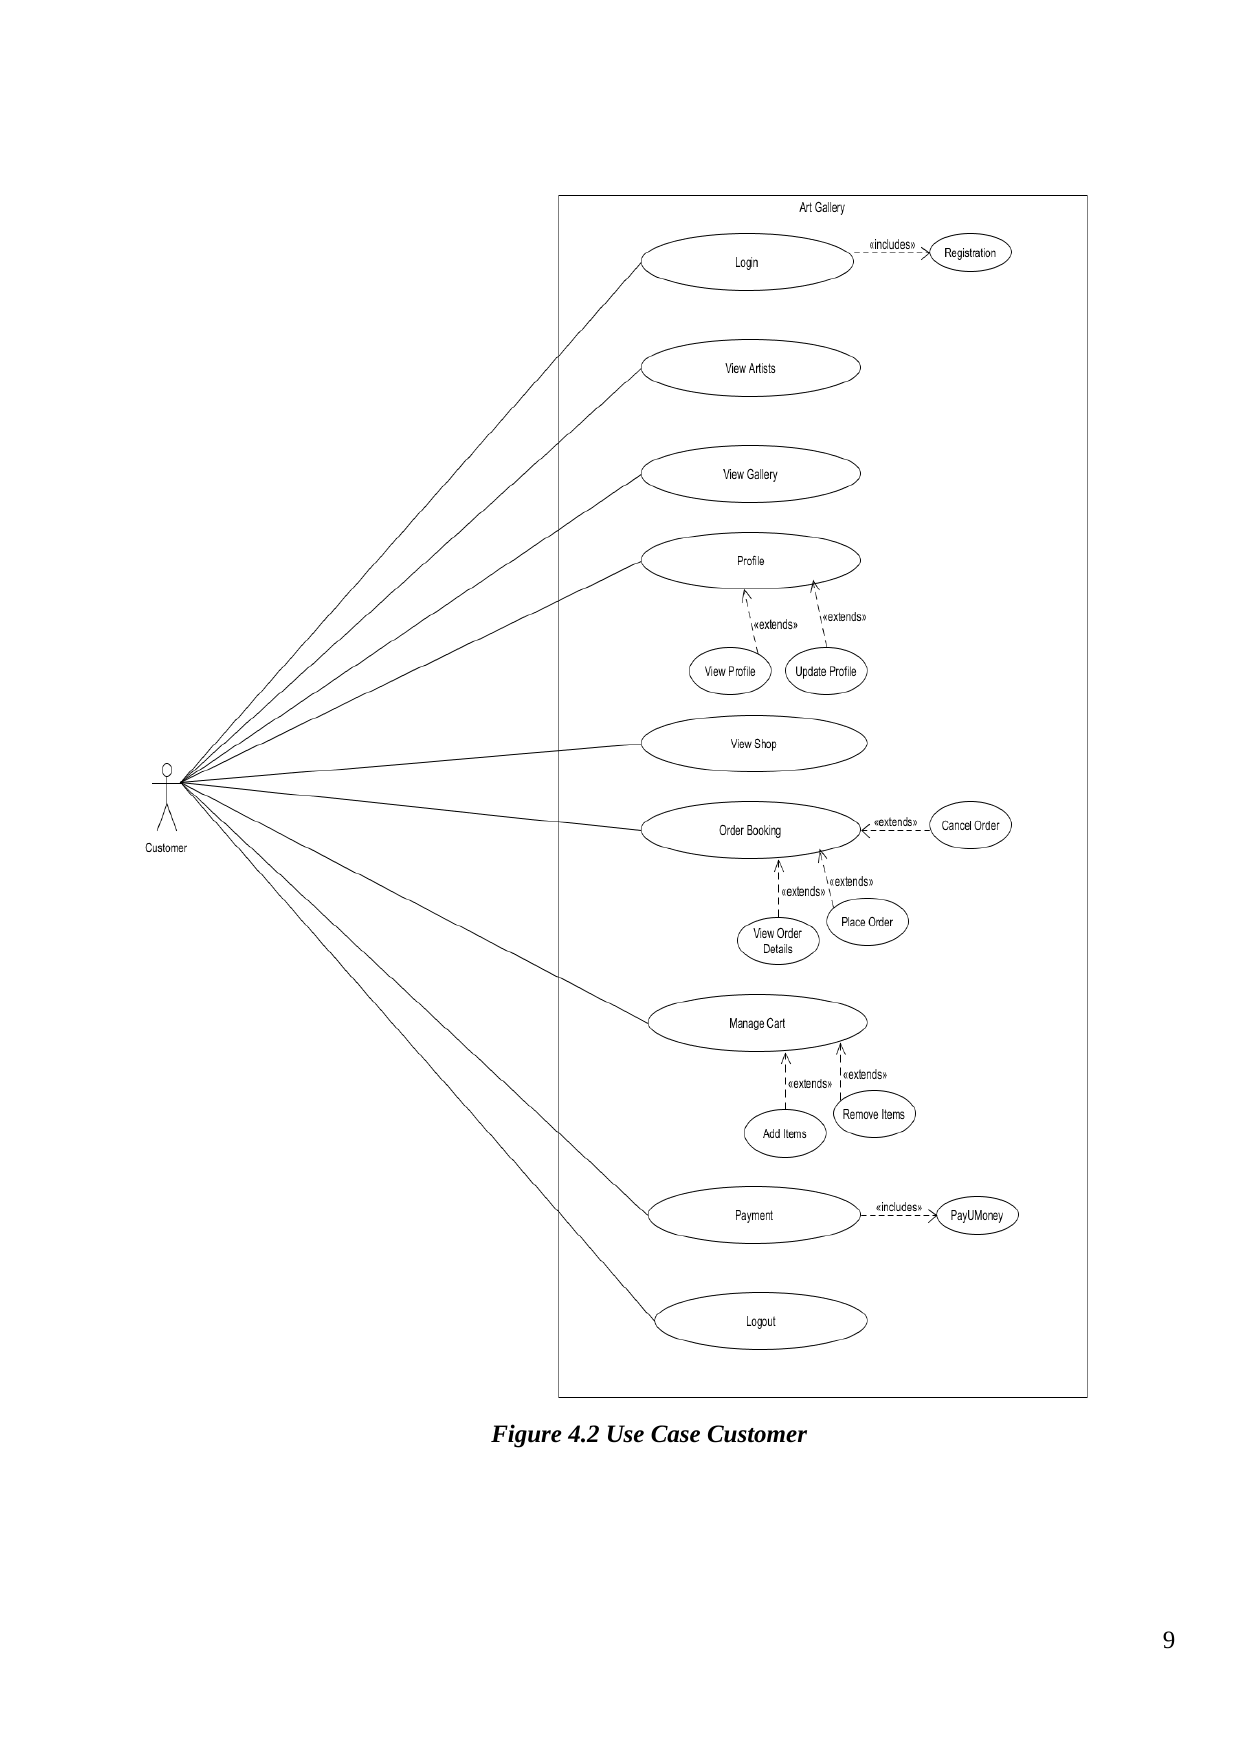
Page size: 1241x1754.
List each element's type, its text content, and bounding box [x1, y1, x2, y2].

picture [125, 175, 1100, 1417]
text Figure 4.2 Use Case Customer [125, 1419, 1175, 1448]
